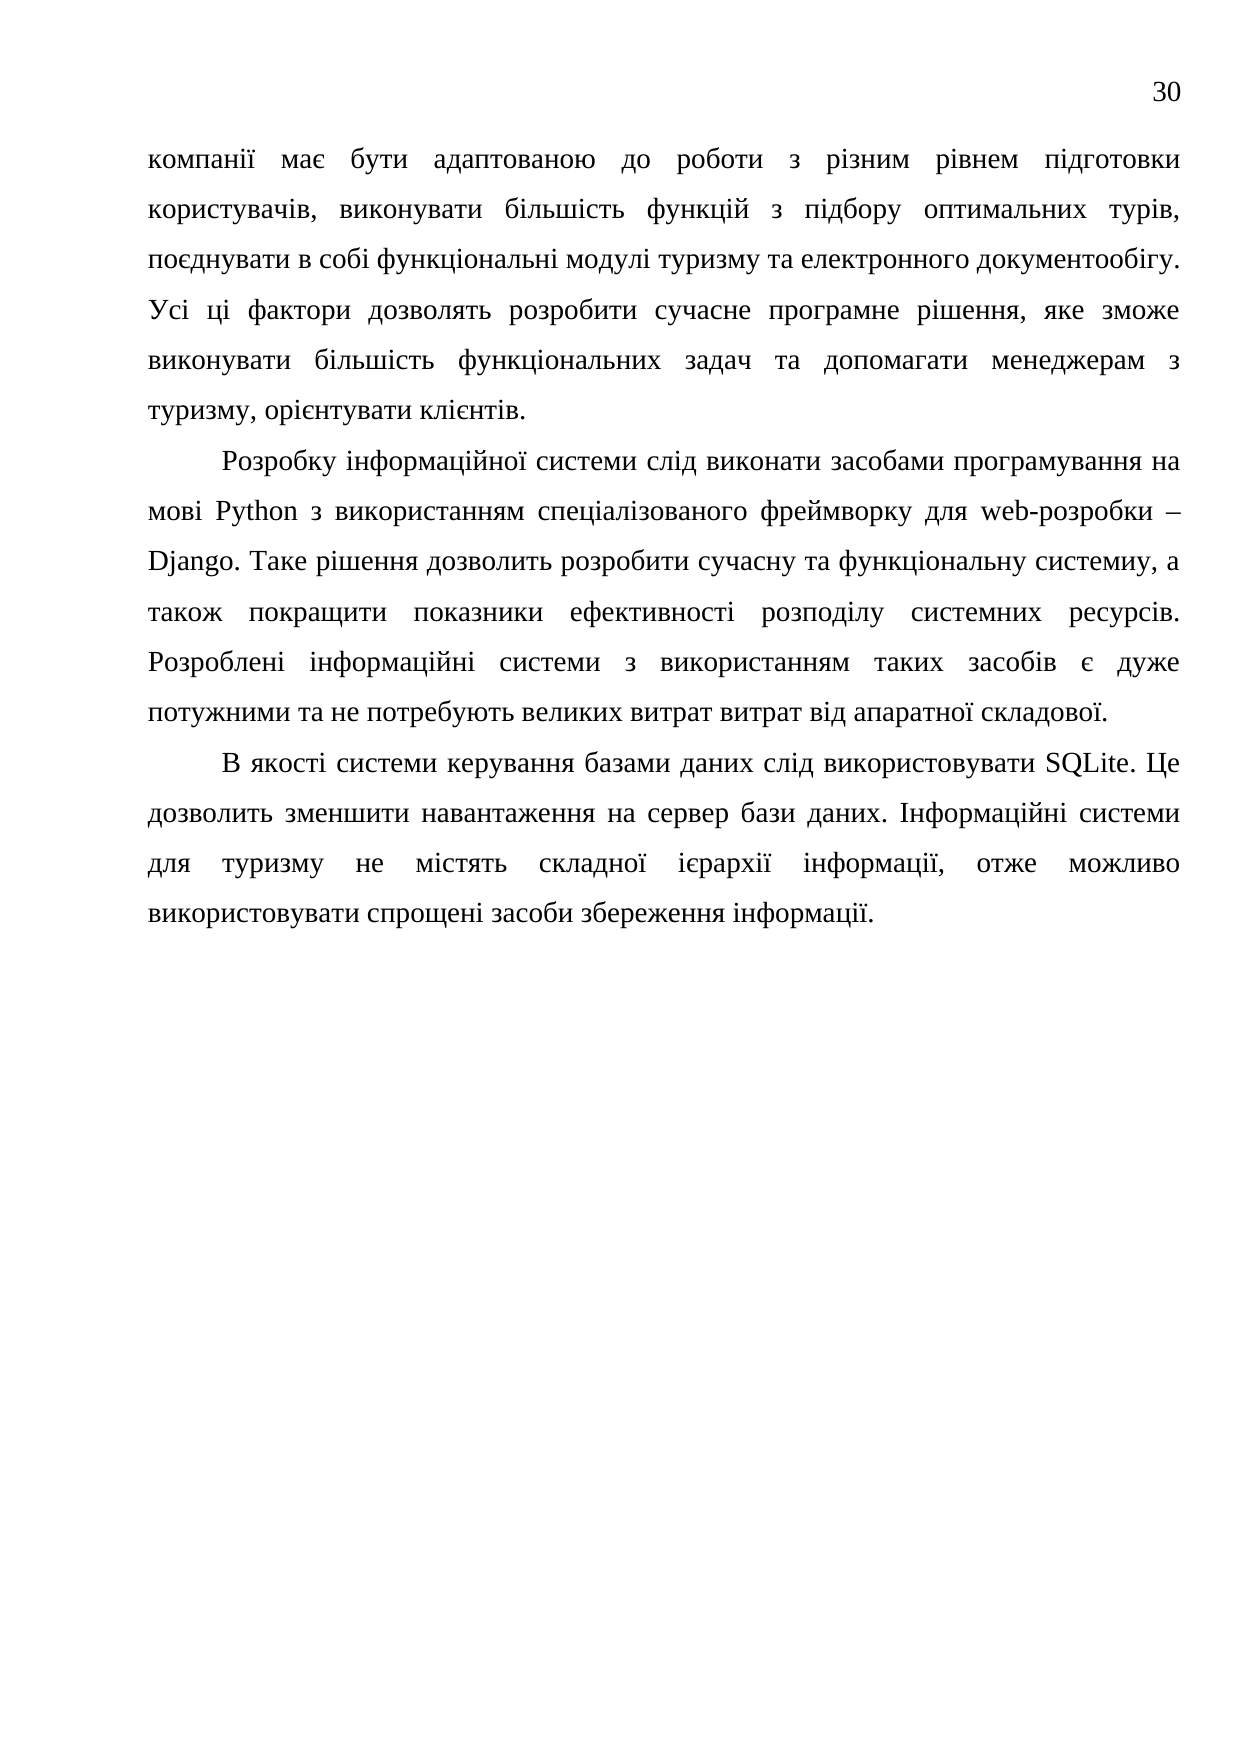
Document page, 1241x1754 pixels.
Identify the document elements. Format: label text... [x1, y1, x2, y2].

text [148, 141, 1181, 426]
text В якості системи керування базами даних слід використовувати SQLite. Це дозволить зменшити навантаження на сервер бази даних. Інформаційні системи для туризму не містять складної ієрархії інформації, отже можливо використовувати спрощені засоби збереження інформації. [148, 745, 1181, 929]
text Розробку інформаційної системи слід виконати засобами програмування на мові Python з використанням спеціалізованого фреймворку для web-розробки – Django. Таке рішення дозволить розробити сучасну та функціональну системиу, а також покращити показники ефективності розподілу системних ресурсів. Розроблені інформаційні системи з використанням таких засобів є дуже потужними та не потребують великих витрат витрат від апаратної складової. [148, 443, 1181, 728]
